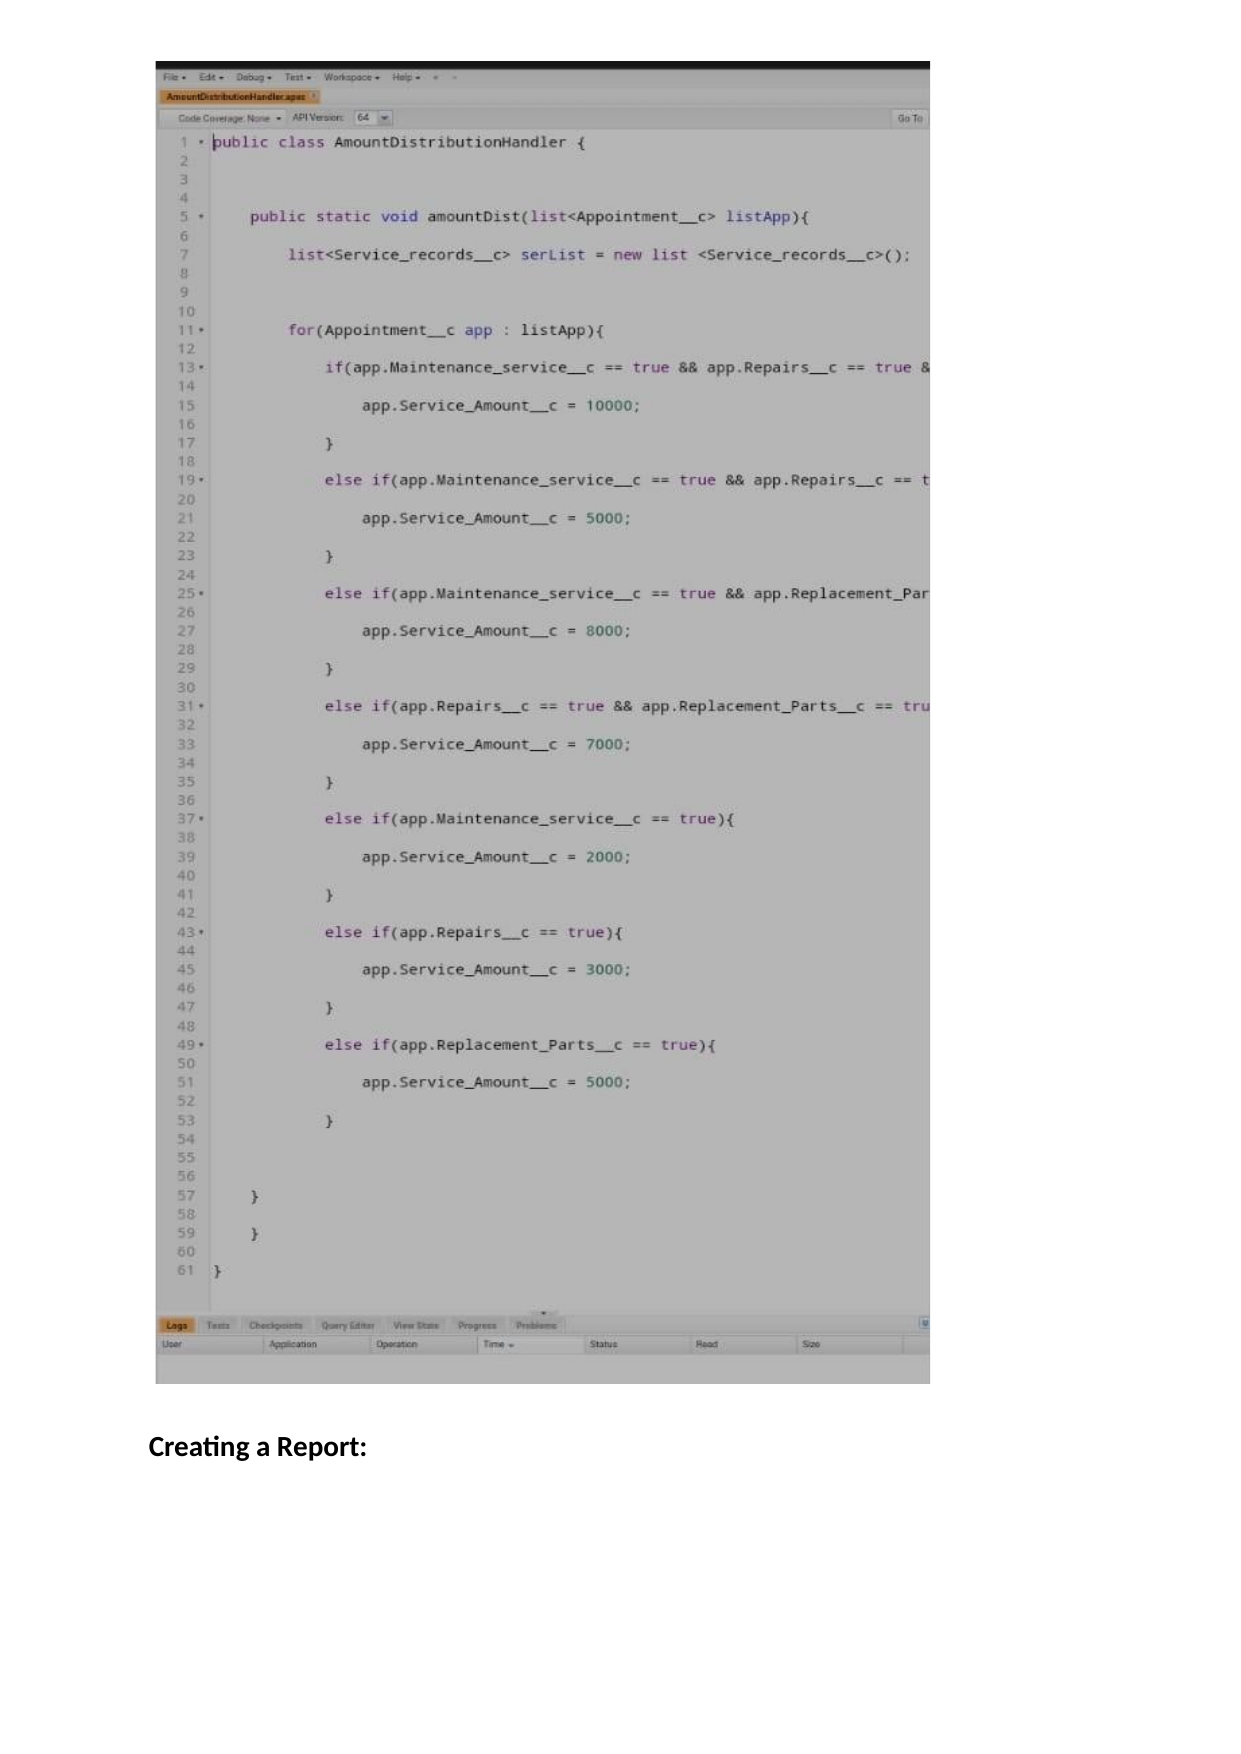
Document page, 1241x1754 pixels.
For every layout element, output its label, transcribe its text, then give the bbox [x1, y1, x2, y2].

text Creating a Report: [148, 1428, 1103, 1464]
picture [155, 61, 931, 1384]
